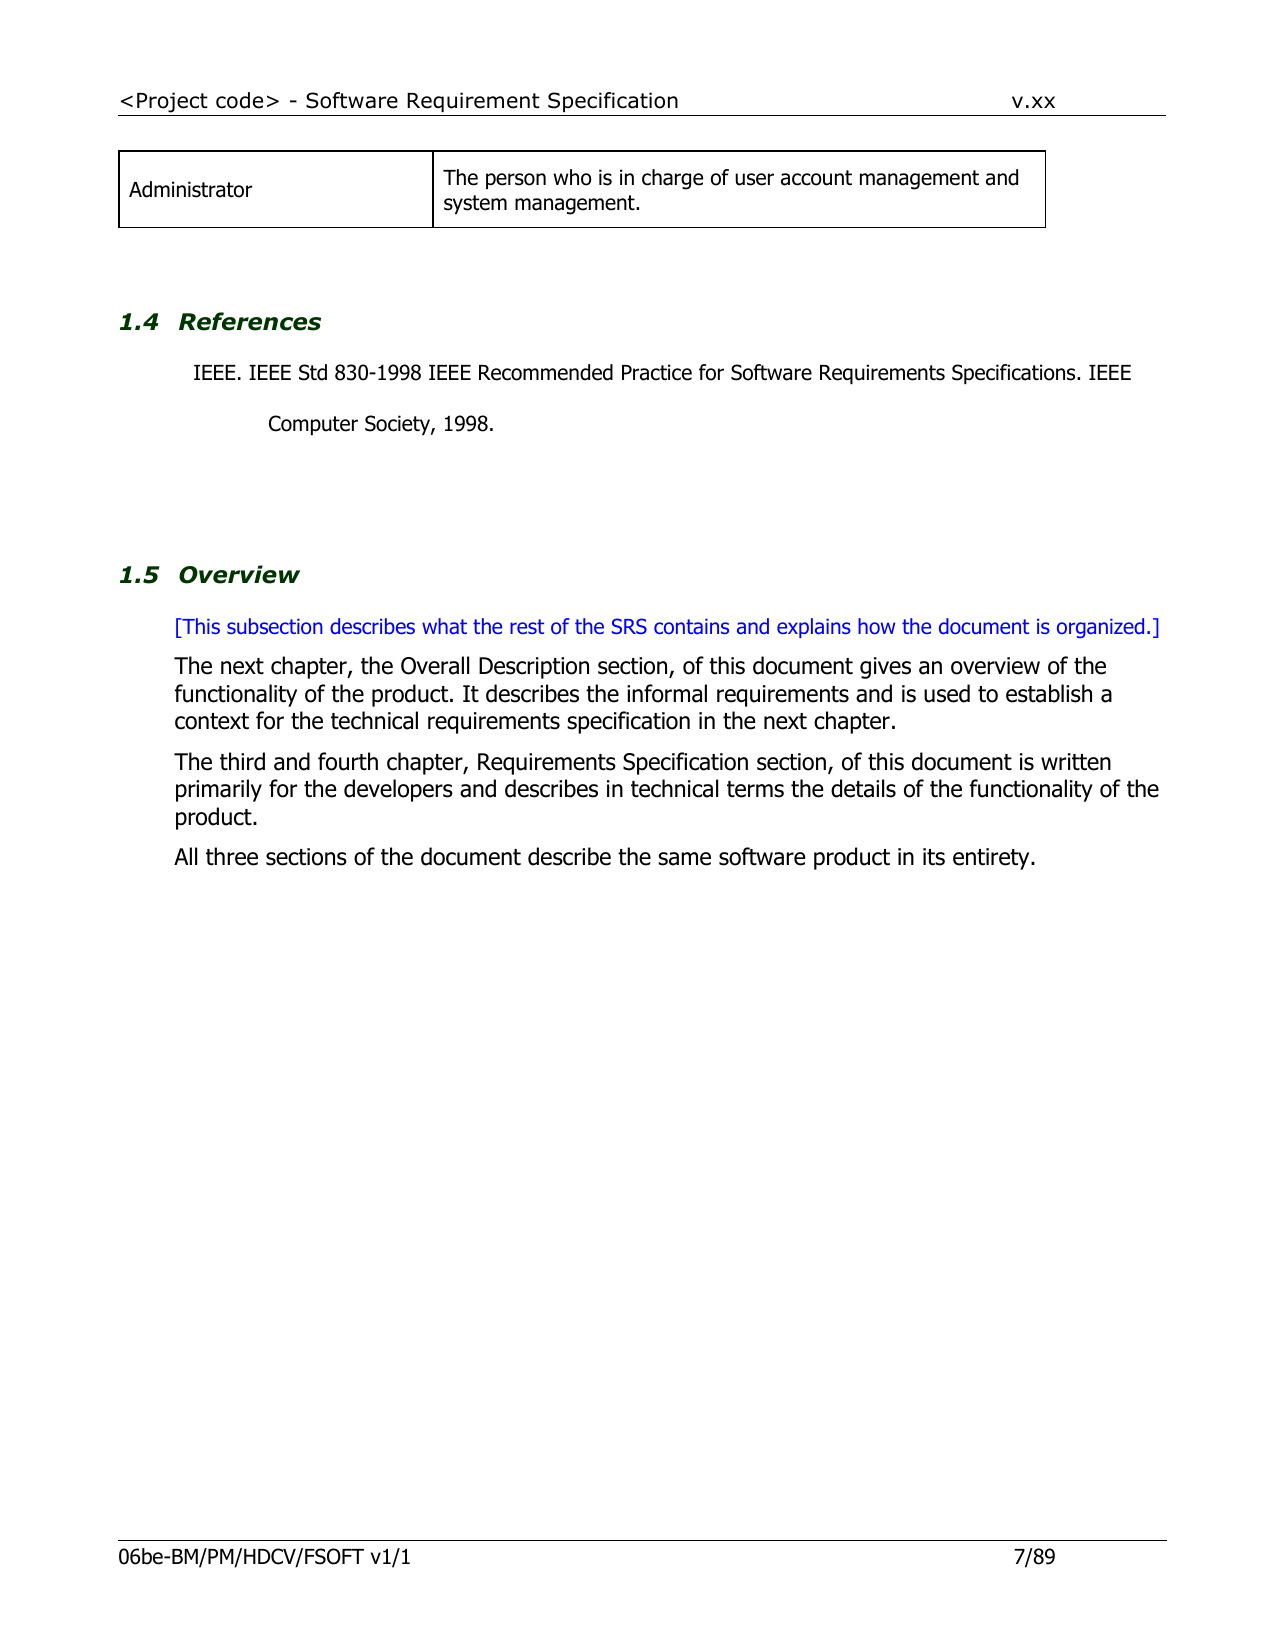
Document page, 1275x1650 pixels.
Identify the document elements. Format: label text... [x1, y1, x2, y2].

table_cell The person who is in charge of user account management and system management. [434, 152, 1045, 227]
subtitle References [118, 307, 1167, 335]
text The next chapter, the Overall Description section, of this document gives an overview of the functionality of the product. It describes the informal requirements and is used to establish a context for the technical requirements specification in the next chapter. [174, 651, 1167, 734]
text All three sections of the document describe the same software product in its entirety. [174, 843, 1167, 870]
table_cell Administrator [120, 152, 432, 227]
text IEEE. IEEE Std 830-1998 IEEE Recommended Practice for Software Requirements Specifications. IEEE Computer Society, 1998. [193, 360, 1167, 436]
text The third and fourth chapter, Requirements Specification section, of this document is written primarily for the developers and describes in technical terms the details of the functionality of the product. [174, 747, 1167, 830]
text [This subsection describes what the rest of the SRS contains and explains how the document is organized.] [174, 614, 1167, 639]
subtitle Overview [118, 561, 1167, 589]
